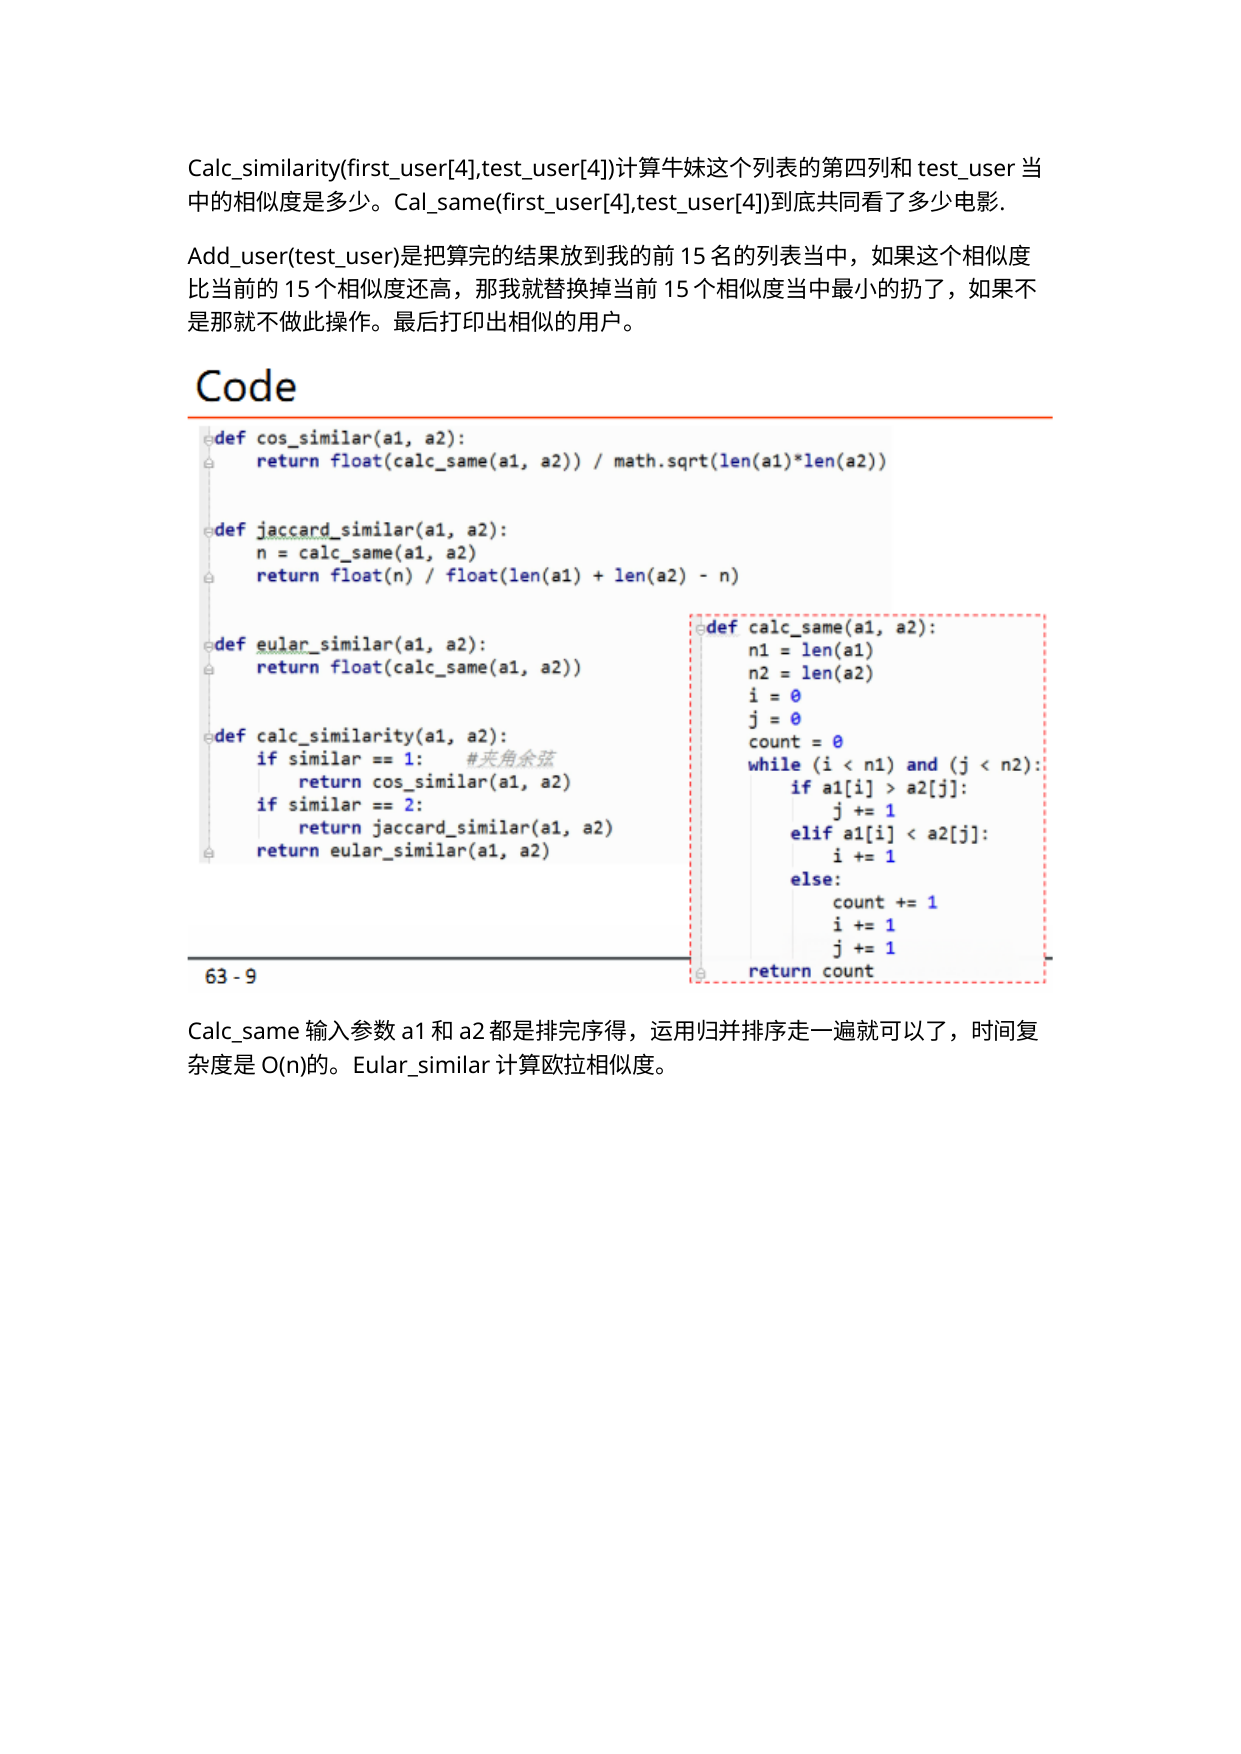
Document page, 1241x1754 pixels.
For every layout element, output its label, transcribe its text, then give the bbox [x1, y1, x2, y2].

text Calc_same输入参数a1和a2都是排完序得，运用归并排序走一遍就可以了，时间复杂度是O(n)的。Eular_similar计算欧拉相似度。 [187, 1013, 1053, 1080]
text Add_user(test_user)是把算完的结果放到我的前15名的列表当中，如果这个相似度比当前的15个相似度还高，那我就替换掉当前15个相似度当中最小的扔了，如果不是那就不做此操作。最后打印出相似的用户。 [187, 237, 1053, 337]
text Calc_similarity(first_user[4],test_user[4])计算牛妹这个列表的第四列和test_user当中的相似度是多少。Cal_same(first_user[4],test_user[4])到底共同看了多少电影. [187, 150, 1053, 217]
picture [187, 358, 1053, 993]
